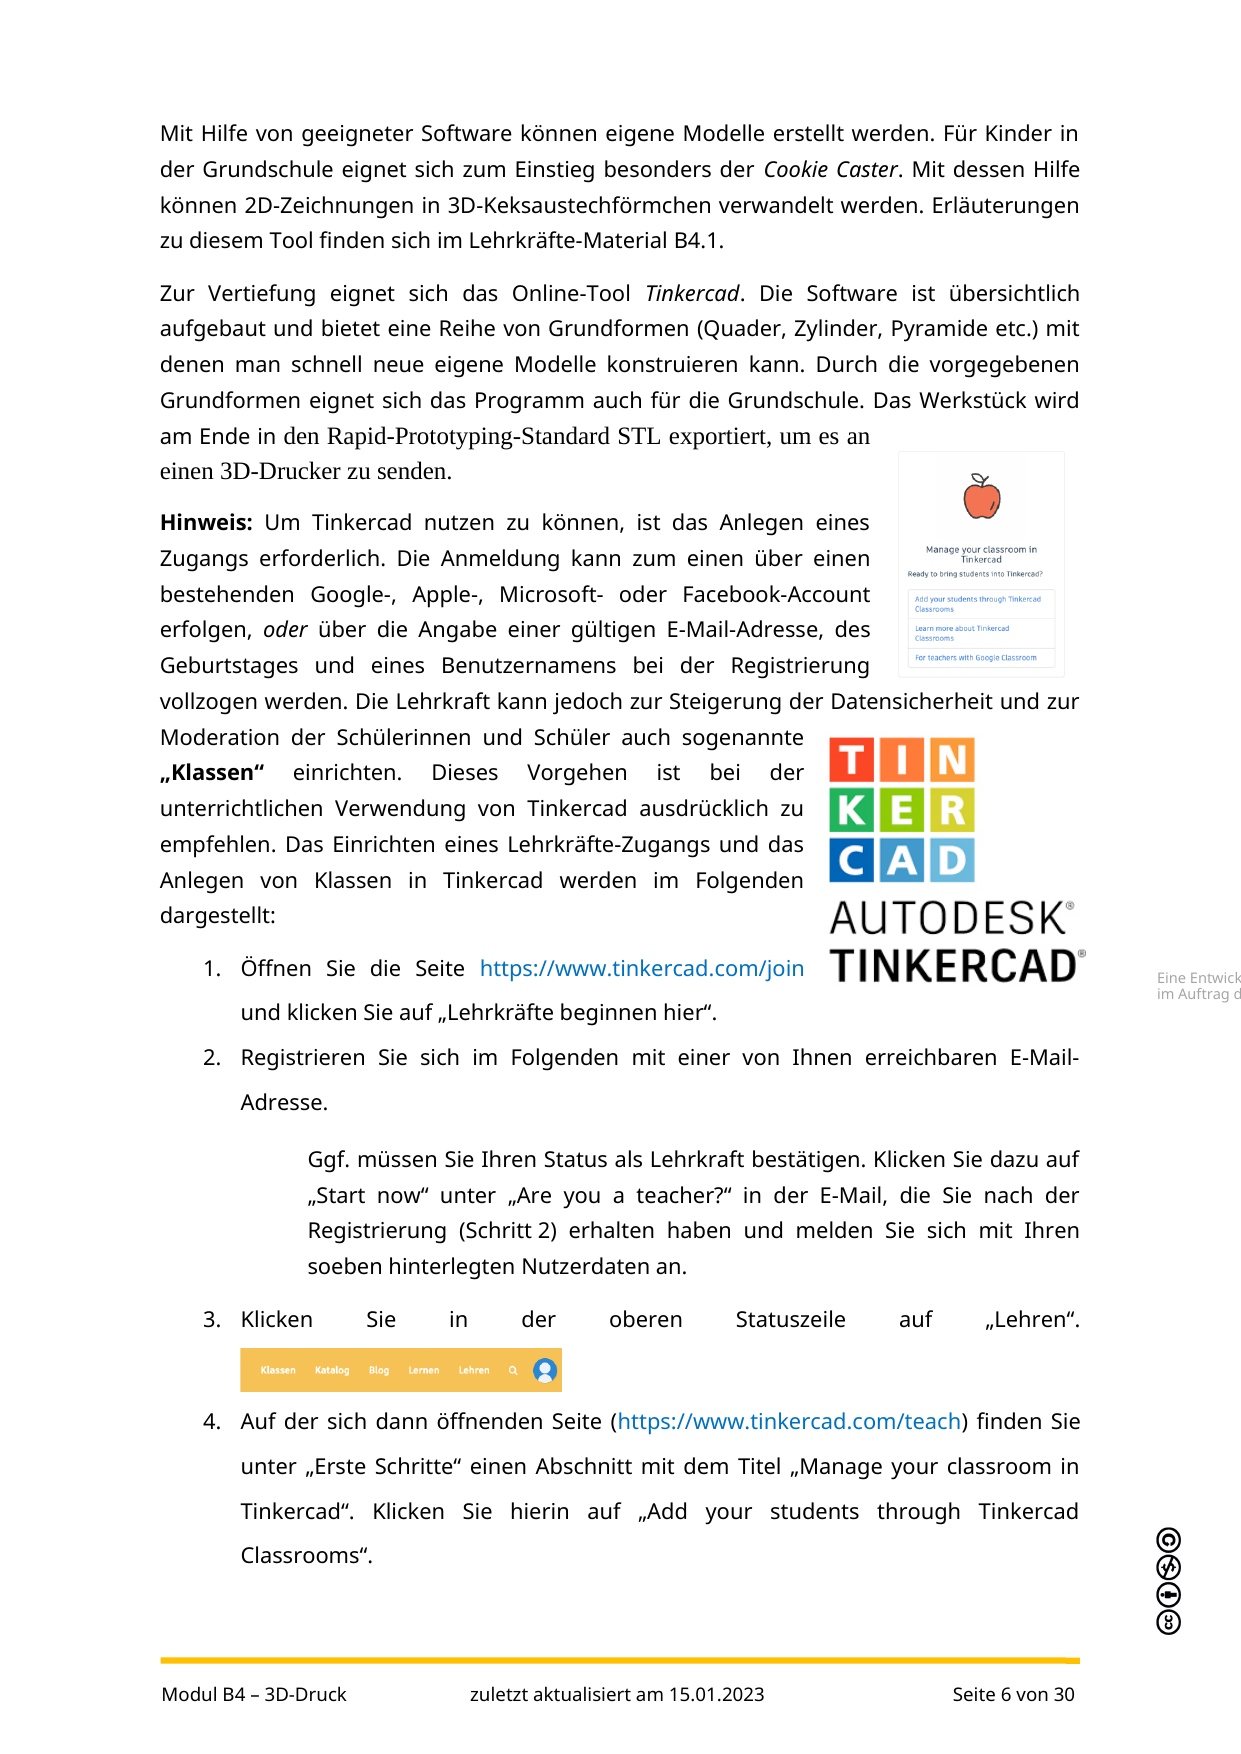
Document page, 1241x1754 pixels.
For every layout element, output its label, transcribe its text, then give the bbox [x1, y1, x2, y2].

text Zur Vertiefung eignet sich das Online-Tool Tinkercad. Die Software ist übersichtlich aufgebaut und bietet eine Reihe von Grundformen (Quader, Zylinder, Pyramide etc.) mit denen man schnell neue eigene Modelle konstruieren kann. Durch die vorgegebenen Grundformen eignet sich das Programm auch für die Grundschule. Das Werkstück wird am Ende in den Rapid-Prototyping-Standard STL exportiert, um es an einen 3D-Drucker zu senden. [159, 278, 1081, 485]
picture [1157, 1528, 1181, 1635]
list Registrieren Sie sich im Folgenden mit einer von Ihnen erreichbaren E-Mail-Adresse. [203, 1042, 1081, 1117]
list Auf der sich dann öffnenden Seite (https://www.tinkercad.com/teach) finden Sie unter „Erste Schritte“ einen Abschnitt mit dem Titel „Manage your classroom in Tinkercad“. Klicken Sie hierin auf „Add your students through Tinkercad Classrooms“. [203, 1406, 1081, 1570]
picture [890, 445, 1069, 682]
text Hinweis: Um Tinkercad nutzen zu können, ist das Anlegen eines Zugangs erforderlich. Die Anmeldung kann zum einen über einen bestehenden Google-, Apple-, Microsoft- oder Facebook-Account erfolgen, oder über die Angabe einer gültigen E-Mail-Adresse, des Geburtstages und eines Benutzernamens bei der Registrierung vollzogen werden. Die Lehrkraft kann jedoch zur Steigerung der Datensicherheit und zur Moderation der Schülerinnen und Schüler auch sogenannte „Klassen“ einrichten. Dieses Vorgehen ist bei der unterrichtlichen Verwendung von Tinkercad ausdrücklich zu empfehlen. Das Einrichten eines Lehrkräfte-Zugangs und das Anlegen von Klassen in Tinkercad werden im Folgenden dargestellt: [159, 507, 1081, 930]
picture [823, 731, 1097, 994]
text Mit Hilfe von geeigneter Software können eigene Modelle erstellt werden. Für Kinder in der Grundschule eignet sich zum Einstieg besonders der Cookie Caster. Mit dessen Hilfe können 2D-Zeichnungen in 3D-Keksaustechförmchen verwandelt werden. Erläuterungen zu diesem Tool finden sich im Lehrkräfte-Material B4.1. [159, 118, 1081, 255]
list Öffnen Sie die Seite https://www.tinkercad.com/join und klicken Sie auf „Lehrkräfte beginnen hier“. [203, 953, 1081, 1027]
text Ggf. müssen Sie Ihren Status als Lehrkraft bestätigen. Klicken Sie dazu auf „Start now“ unter „Are you a teacher?“ in der E-Mail, die Sie nach der Registrierung (Schritt 2) erhalten haben und melden Sie sich mit Ihren soeben hinterlegten Nutzerdaten an. [307, 1144, 1081, 1281]
picture [240, 1348, 562, 1392]
list Klicken Sie in der oberen Statuszeile auf „Lehren“. [203, 1303, 1081, 1391]
